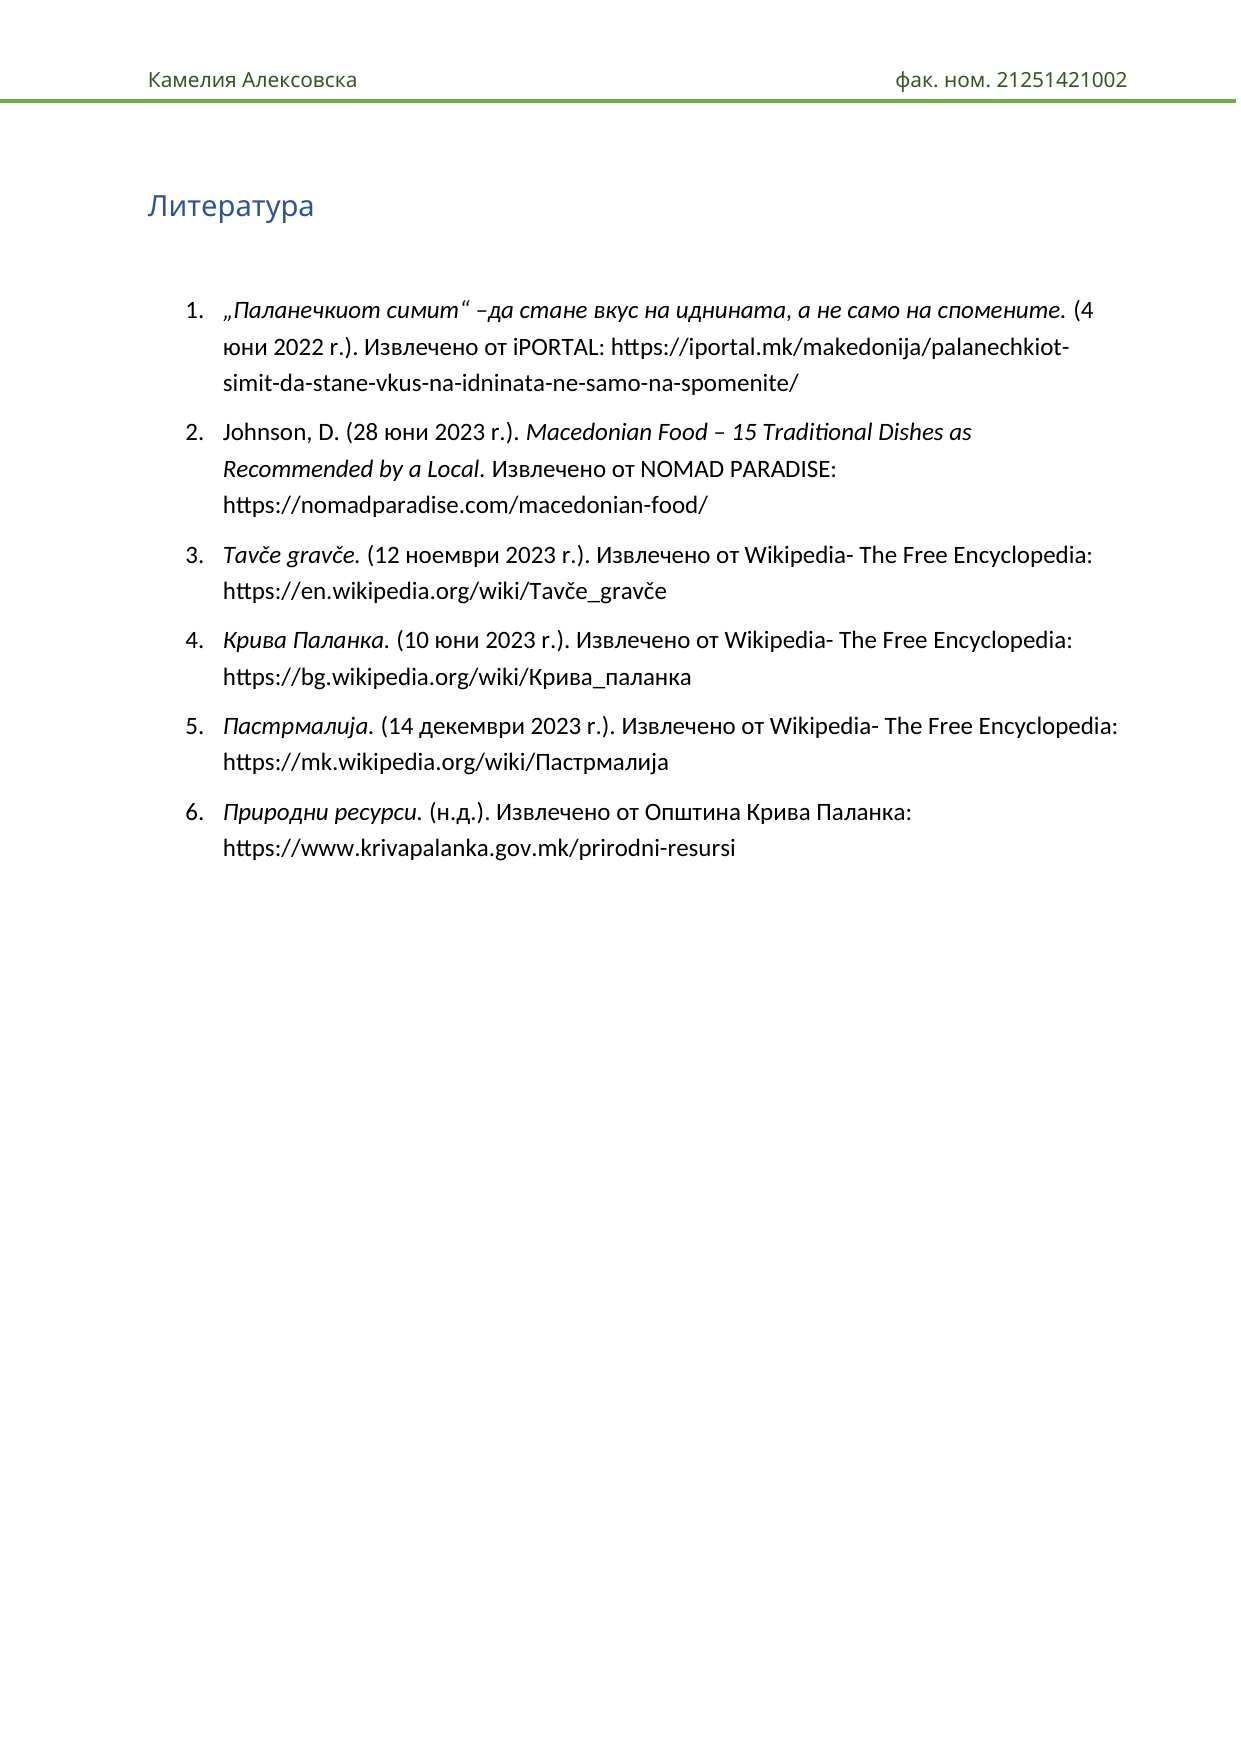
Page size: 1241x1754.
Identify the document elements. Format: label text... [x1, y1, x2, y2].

subtitle Литература [148, 185, 1122, 225]
